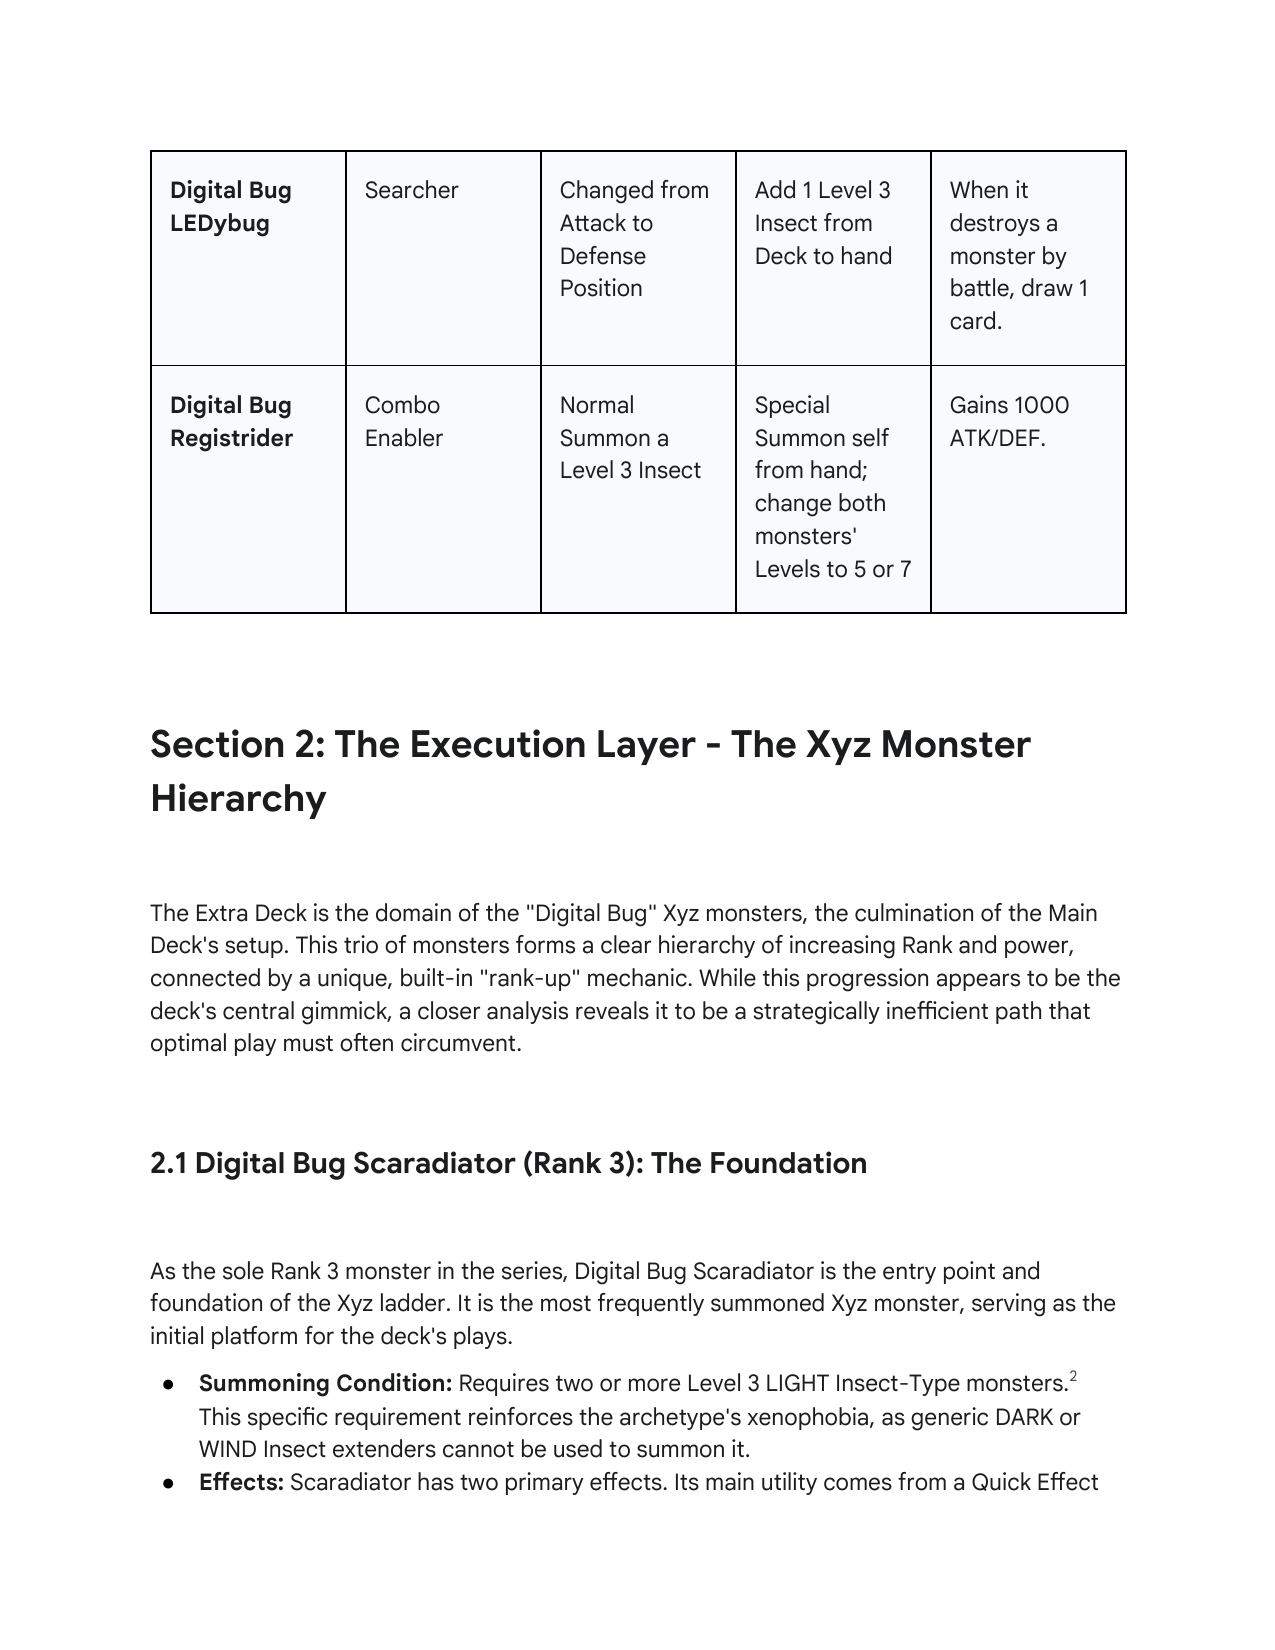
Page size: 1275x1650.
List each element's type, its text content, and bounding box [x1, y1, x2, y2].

table_cell Combo Enabler [347, 366, 540, 612]
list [161, 1468, 1125, 1497]
table_cell Special Summon self from hand; change both monsters' Levels to 5 or 7 [737, 366, 930, 612]
text As the sole Rank 3 monster in the series, Digital Bug Scaradiator is the entry point and foundation of the Xyz ladder. It is the most frequently summoned Xyz monster, serving as the initial platform for the deck's plays. [150, 1257, 1125, 1351]
table_cell When it destroys a monster by battle, draw 1 card. [932, 152, 1125, 365]
table_cell Digital Bug LEDybug [152, 152, 345, 365]
subtitle Section 2: The Execution Layer - The Xyz Monster Hierarchy [150, 722, 1125, 822]
list Summoning Condition: Requires two or more Level 3 LIGHT Insect-Type monsters.2 This specific requirement reinforces the archetype's xenophobia, as generic DARK or WIND Insect extenders cannot be used to summon it. [161, 1368, 1125, 1464]
subtitle 2.1 Digital Bug Scaradiator (Rank 3): The Foundation [150, 1145, 1125, 1182]
table_cell Digital Bug Registrider [152, 366, 345, 612]
text The Extra Deck is the domain of the "Digital Bug" Xyz monsters, the culmination of the Main Deck's setup. This trio of monsters forms a clear hierarchy of increasing Rank and power, connected by a unique, built-in "rank-up" mechanic. While this progression appears to be the deck's central gimmick, a closer analysis reveals it to be a strategically inefficient path that optimal play must often circumvent. [150, 899, 1125, 1058]
table_cell Add 1 Level 3 Insect from Deck to hand [737, 152, 930, 365]
table_cell Normal Summon a Level 3 Insect [542, 366, 735, 612]
table_cell Searcher [347, 152, 540, 365]
table_cell Changed from Attack to Defense Position [542, 152, 735, 365]
table_cell Gains 1000 ATK/DEF. [932, 366, 1125, 612]
